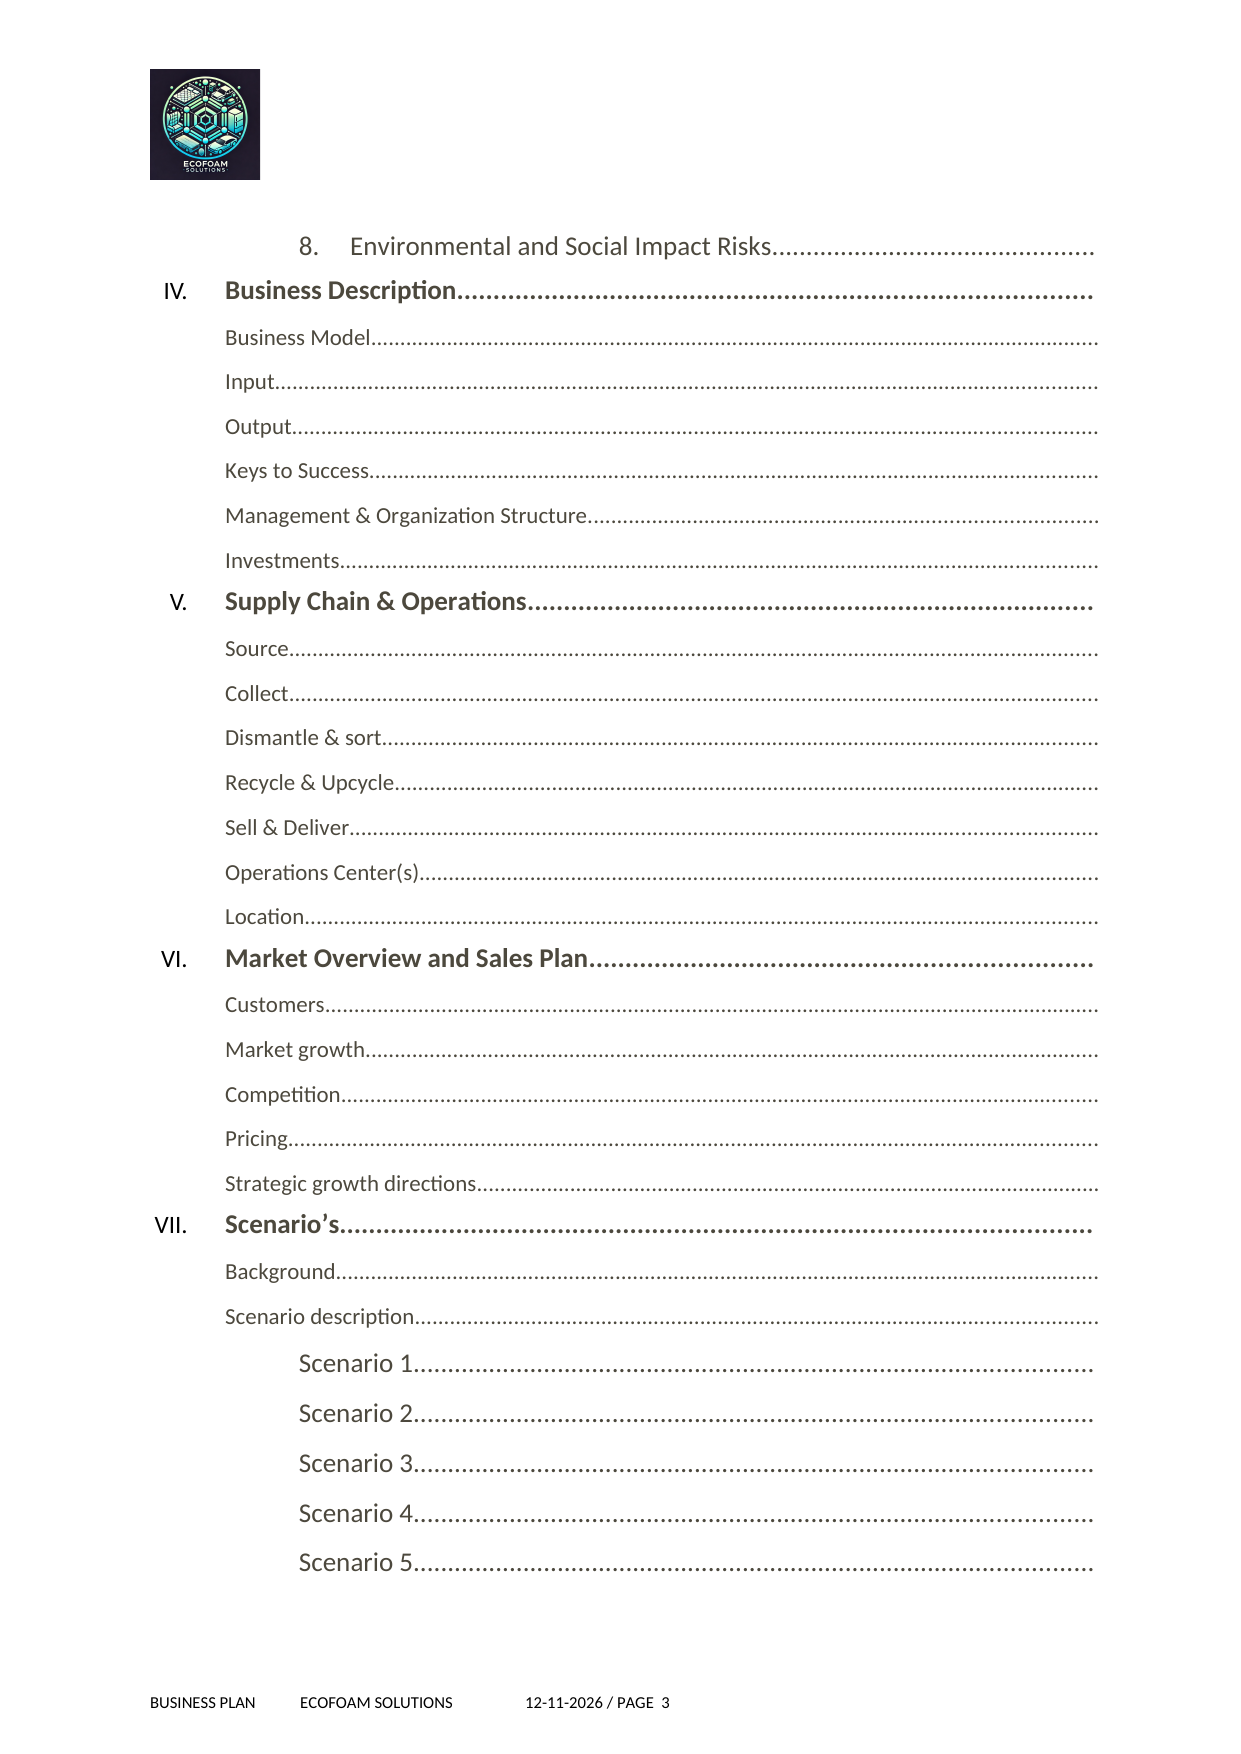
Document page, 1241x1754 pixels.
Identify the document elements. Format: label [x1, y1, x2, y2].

picture [150, 69, 260, 180]
